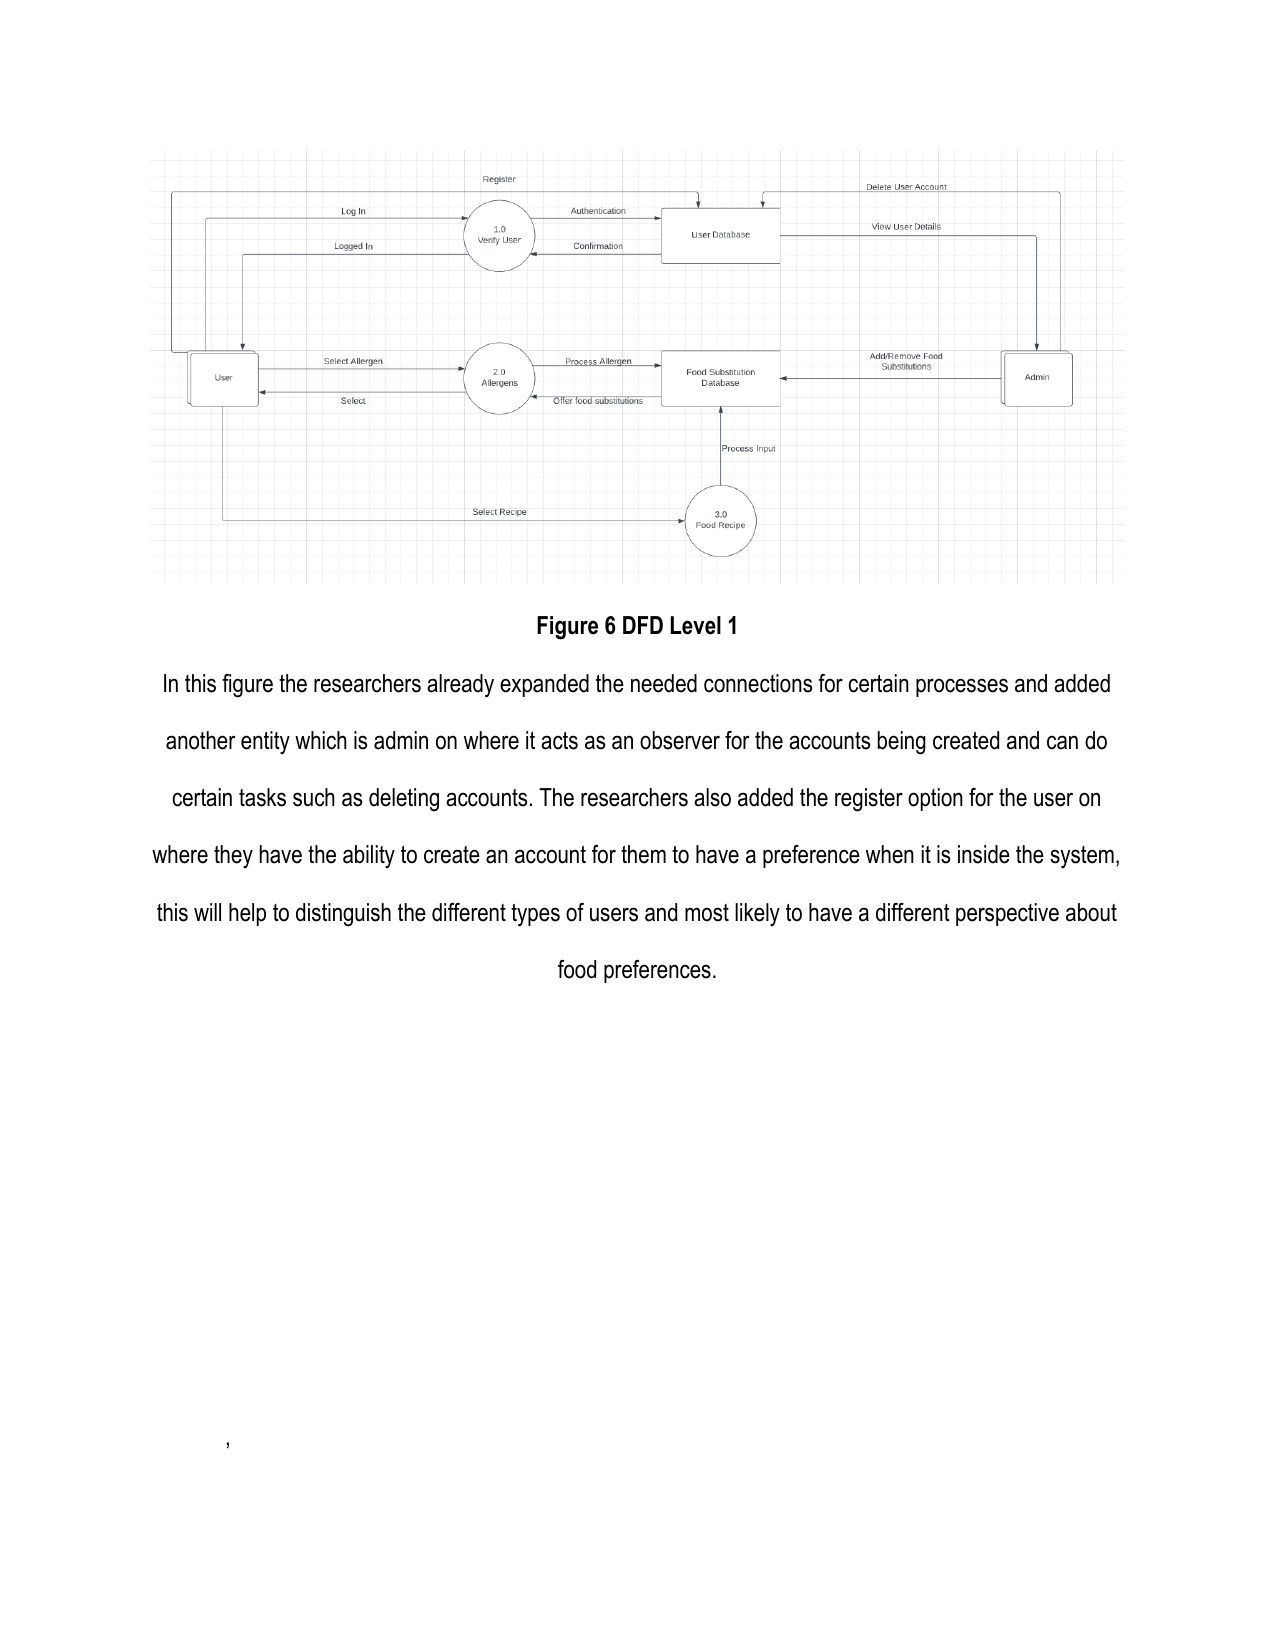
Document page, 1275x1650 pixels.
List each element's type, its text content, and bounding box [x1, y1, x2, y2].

text Figure 6 DFD Level 1 [150, 611, 1125, 640]
picture [150, 150, 1125, 584]
text In this figure the researchers already expanded the needed connections for certain processes and added another entity which is admin on where it acts as an observer for the accounts being created and can do certain tasks such as deleting accounts. The researchers also added the register option for the user on where they have the ability to create an account for them to have a preference when it is inside the system, this will help to distinguish the different types of users and most likely to have a different perspective about food preferences. [150, 669, 1125, 984]
